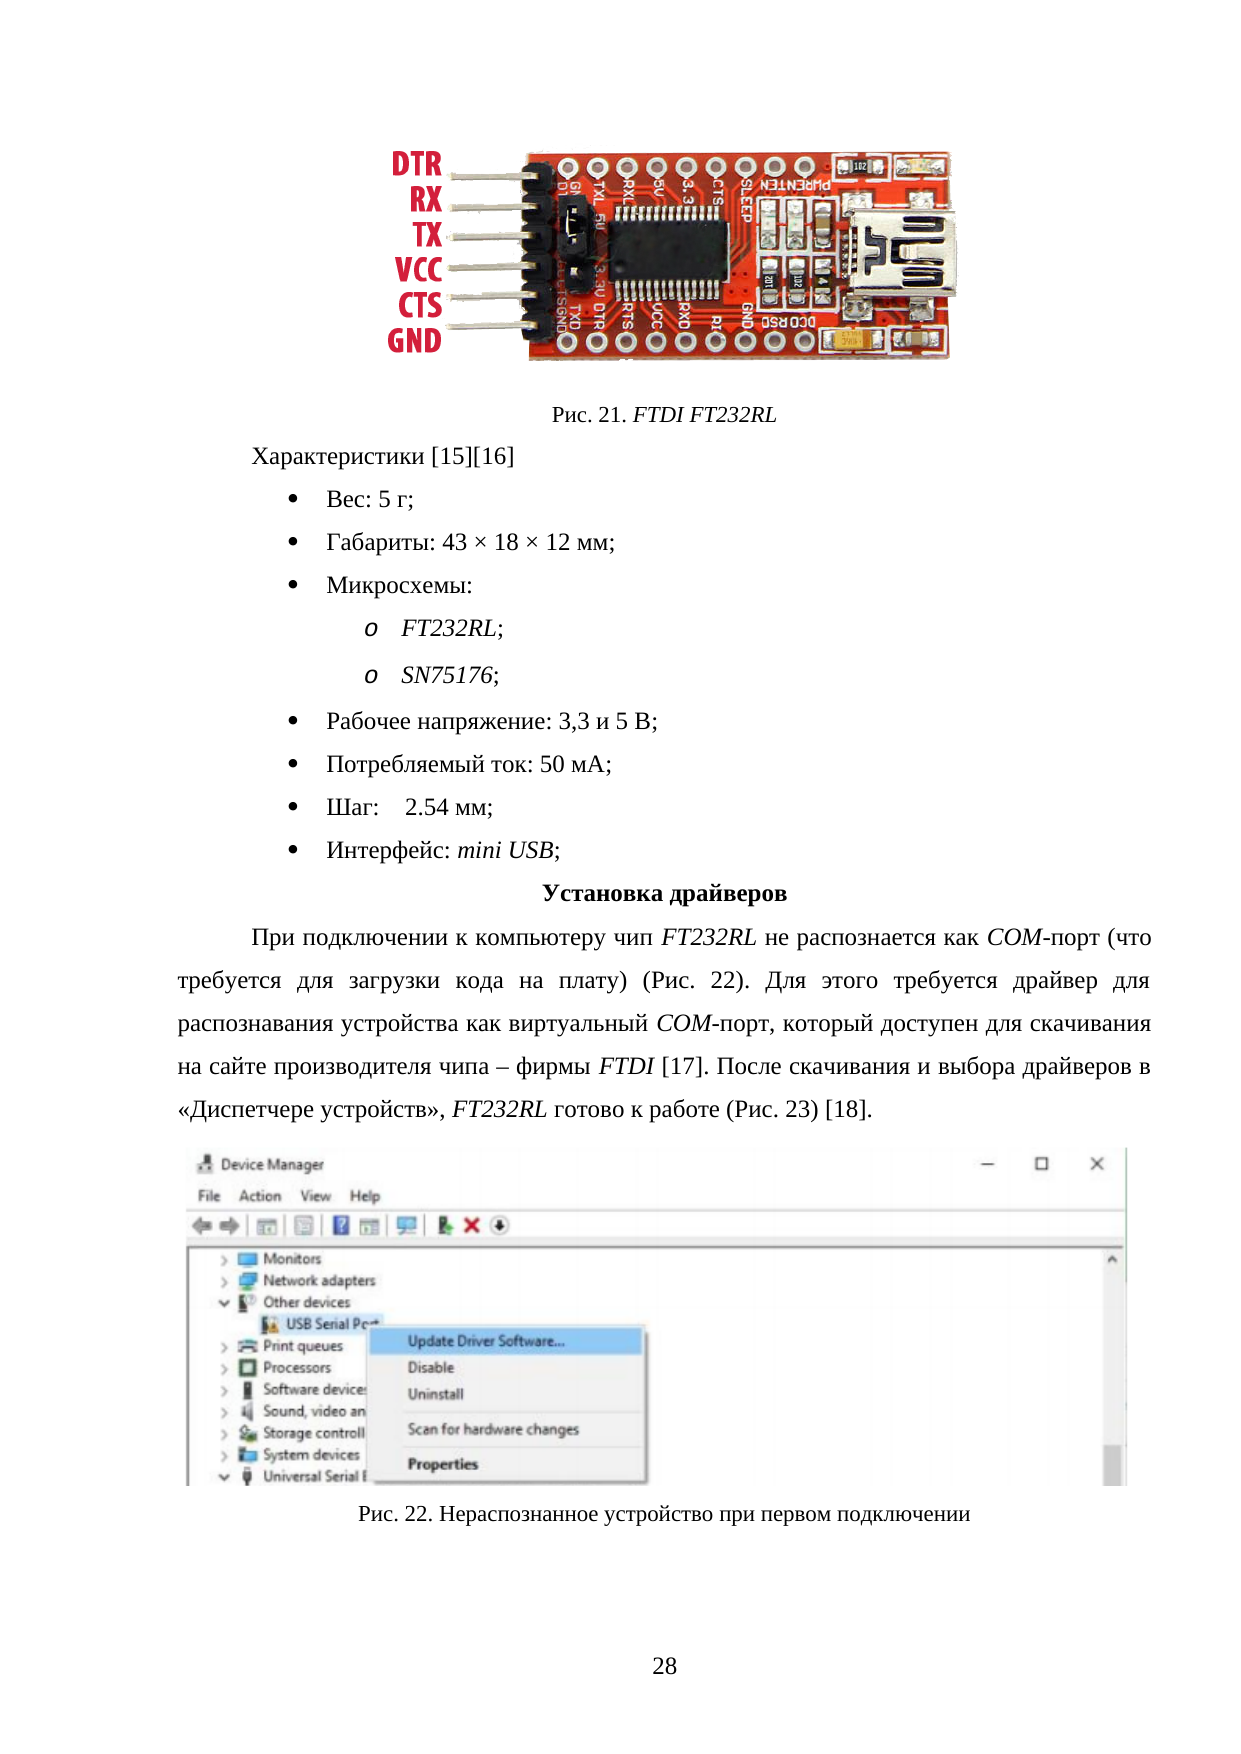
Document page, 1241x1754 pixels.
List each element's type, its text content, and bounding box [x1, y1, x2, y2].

list SN75176; [363, 660, 1152, 691]
list Потребляемый ток: 50 мА; [288, 749, 1152, 778]
list Шаг: 2.54 мм; [288, 792, 1152, 821]
text При подключении к компьютеру чип FT232RL не распознается как COM-порт (что требуется для загрузки кода на плату) (Рис. 22). Для этого требуется драйвер для распознавания устройства как виртуальный COM-порт, который доступен для скачивания на сайте производителя чипа – фирмы FTDI [17]. После скачивания и выбора драйверов в «Диспетчере устройств», FT232RL готово к работе (Рис. 23) [18]. [177, 922, 1152, 1123]
text Характеристики [15][16] [177, 441, 1152, 470]
text Рис. 21. FTDI FT232RL [177, 402, 1152, 428]
list Вес: 5 г; [288, 484, 1152, 513]
list Микросхемы: [288, 570, 1152, 599]
list Габариты: 43 × 18 × 12 мм; [288, 527, 1152, 556]
list Интерфейс: mini USB; [288, 835, 1152, 864]
picture [177, 1137, 1132, 1486]
list FT232RL; [363, 613, 1152, 644]
picture [369, 118, 959, 388]
subtitle Установка драйверов [177, 878, 1152, 907]
list Рабочее напряжение: 3,3 и 5 В; [288, 706, 1152, 735]
text Рис. 22. Нераспознанное устройство при первом подключении [177, 1500, 1152, 1526]
